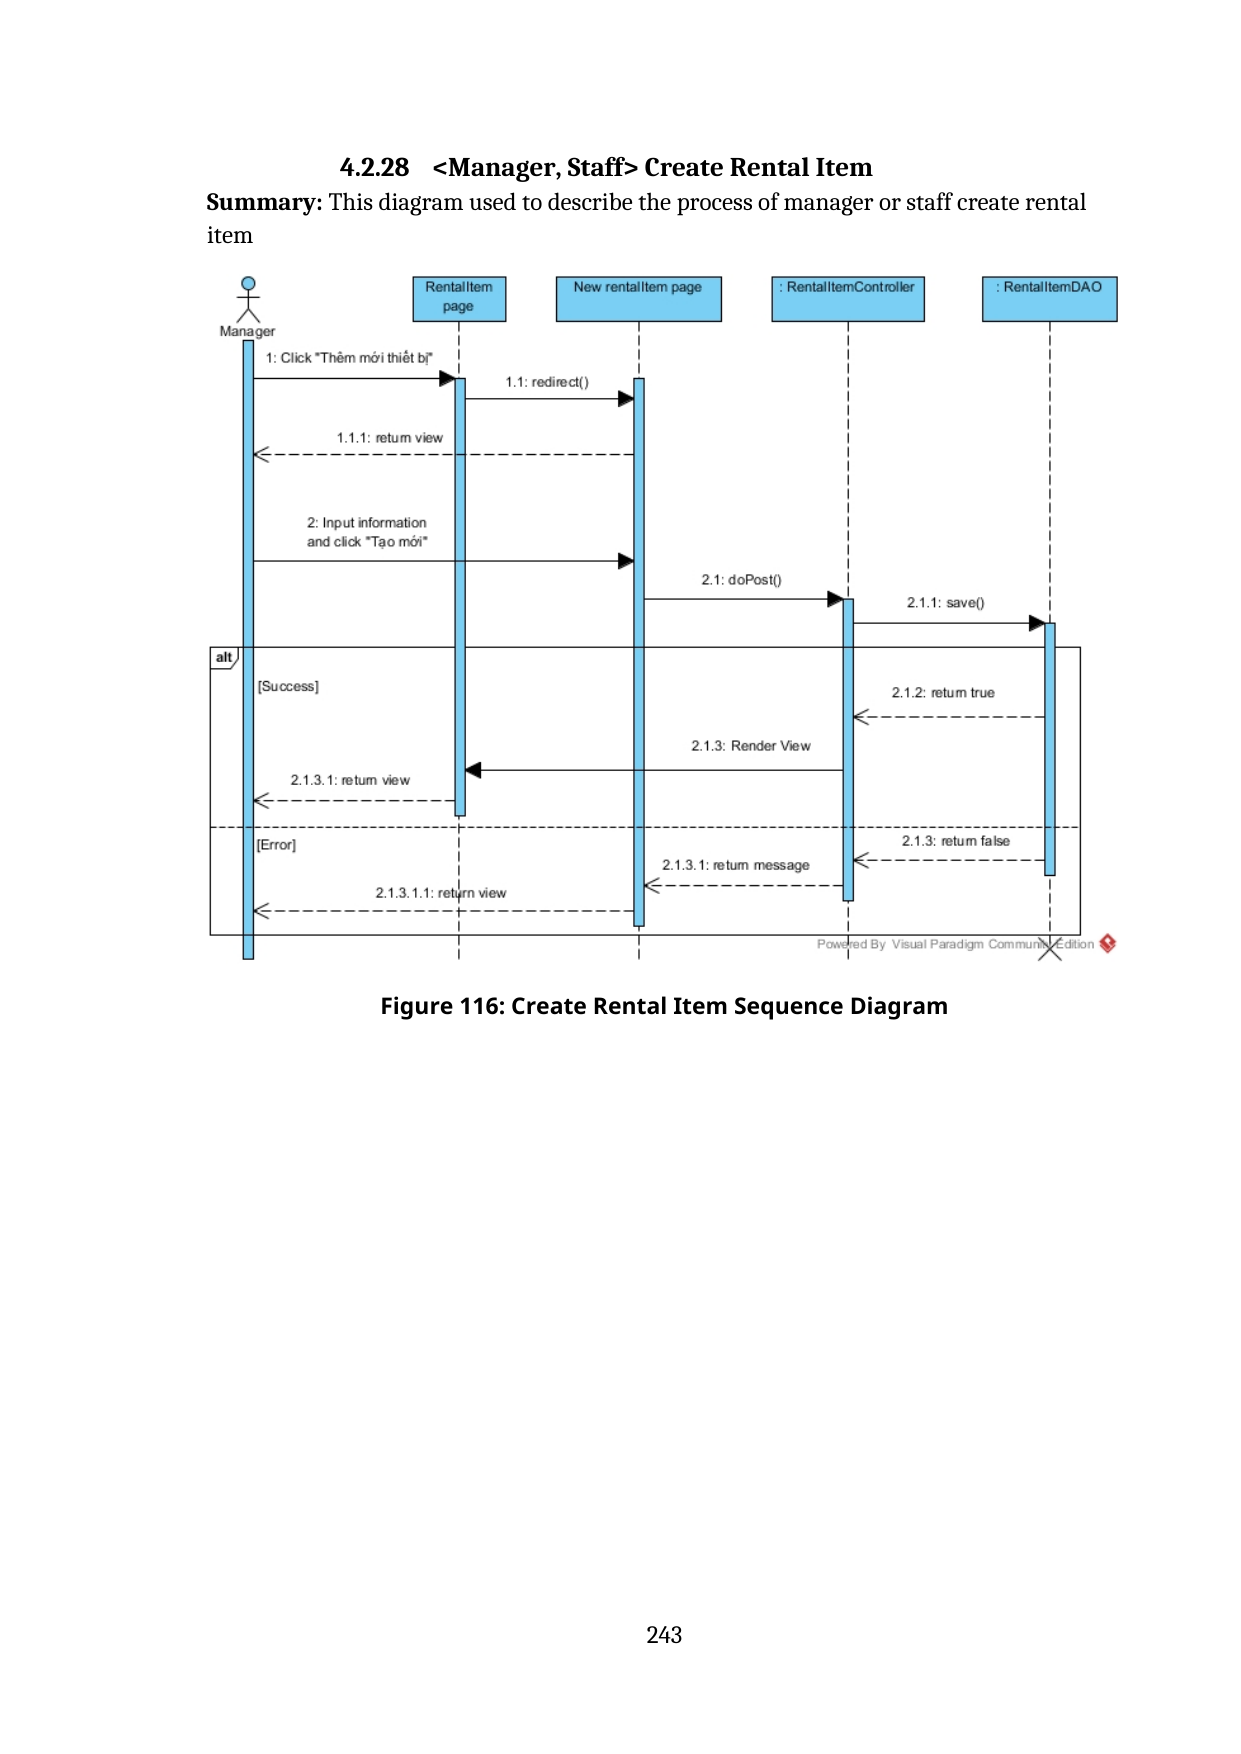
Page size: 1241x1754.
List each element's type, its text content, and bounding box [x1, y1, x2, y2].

picture [206, 274, 1123, 965]
subtitle <Manager, Staff> Create Rental Item [340, 152, 1122, 183]
text Summary: This diagram used to describe the process of manager or staff create rental item [207, 188, 1122, 249]
